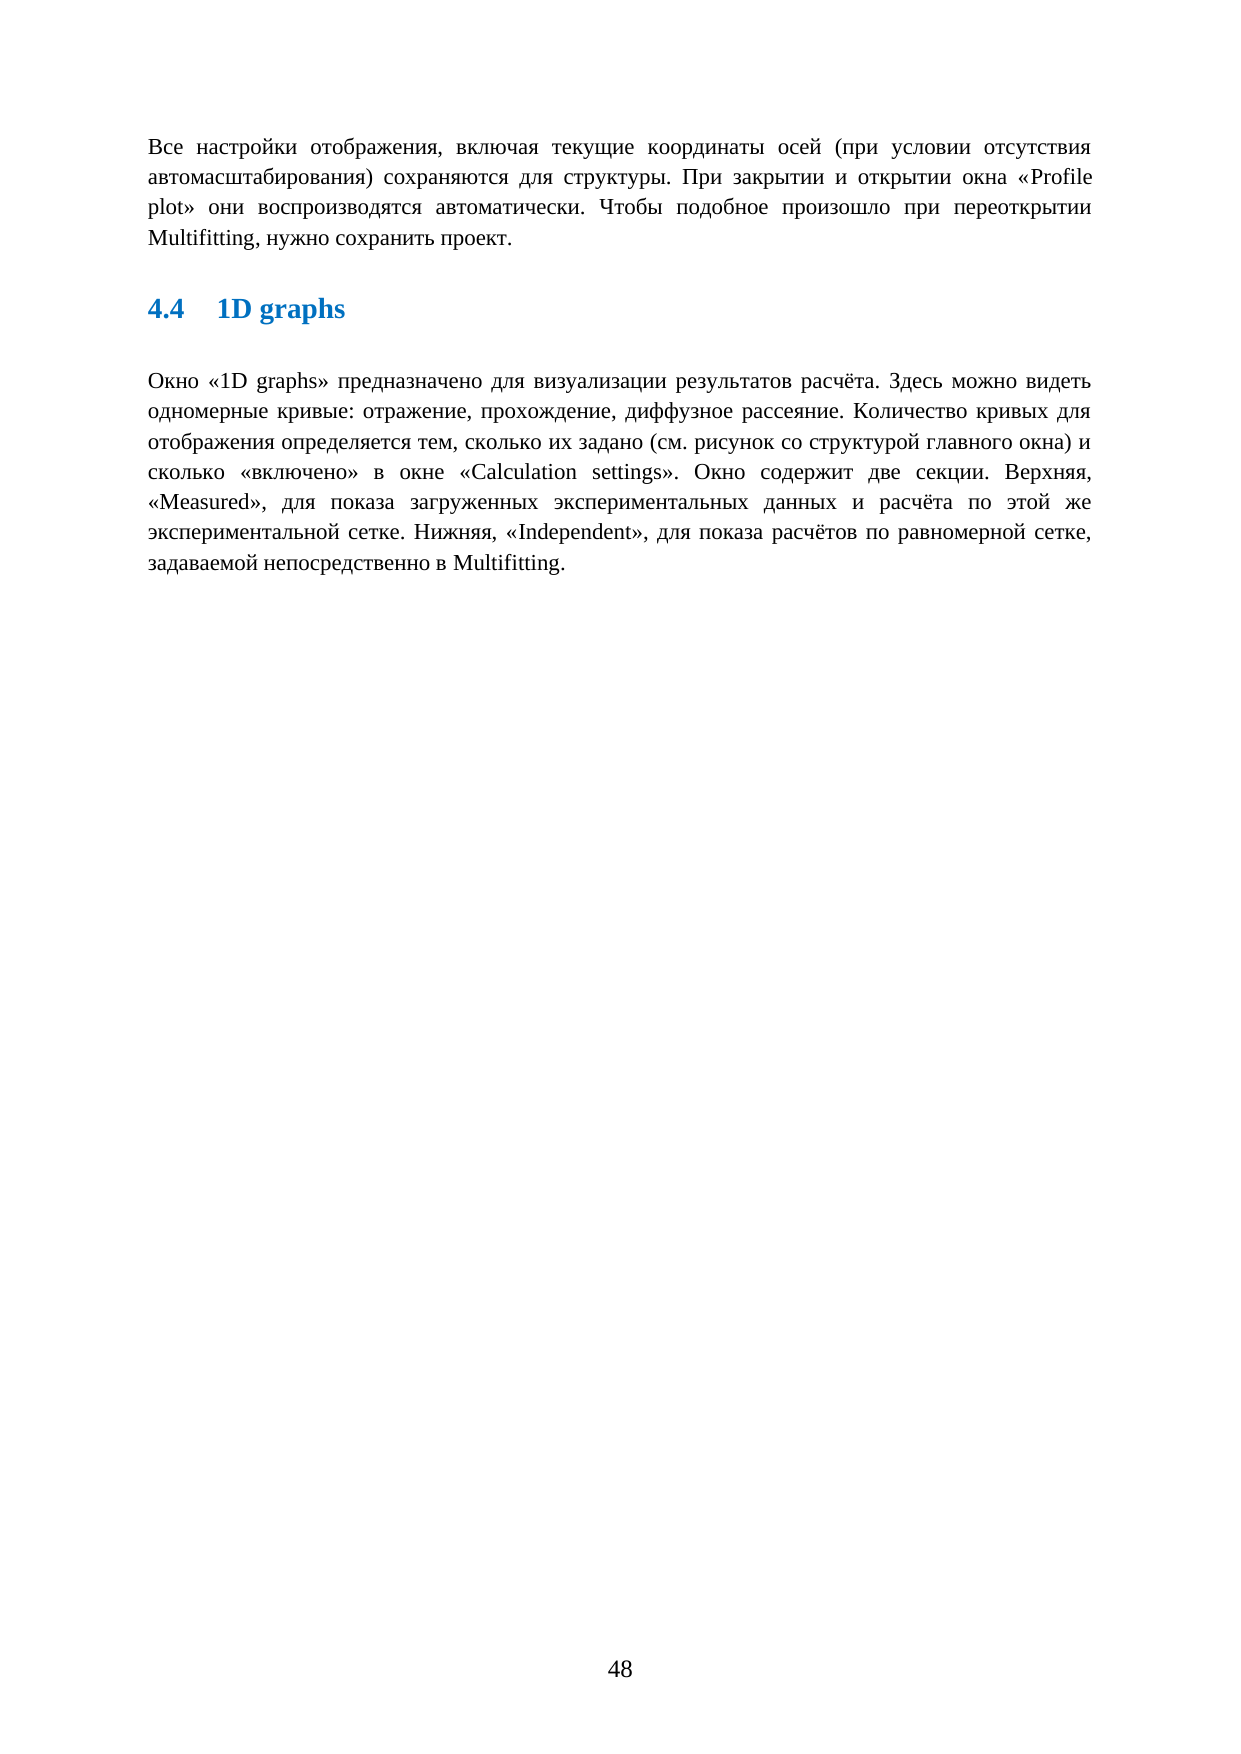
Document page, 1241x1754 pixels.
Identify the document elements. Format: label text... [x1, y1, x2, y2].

text Окно «1D graphs» предназначено для визуализации результатов расчёта. Здесь можно видеть одномерные кривые: отражение, прохождение, диффузное рассеяние. Количество кривых для отображения определяется тем, сколько их задано (см. рисунок со структурой главного окна) и сколько «включено» в окне «Calculation settings». Окно содержит две секции. Верхняя, «Measured», для показа загруженных экспериментальных данных и расчёта по этой же экспериментальной сетке. Нижняя, «Independent», для показа расчётов по равномерной сетке, задаваемой непосредственно в Multifitting. [148, 367, 1093, 575]
text Все настройки отображения, включая текущие координаты осей (при условии отсутствия автомасштабирования) сохраняются для структуры. При закрытии и открытии окна «Profile plot» они воспроизводятся автоматически. Чтобы подобное произошло при переоткрытии Multifitting, нужно сохранить проект. [148, 133, 1093, 250]
subtitle 1D graphs [148, 291, 1093, 325]
